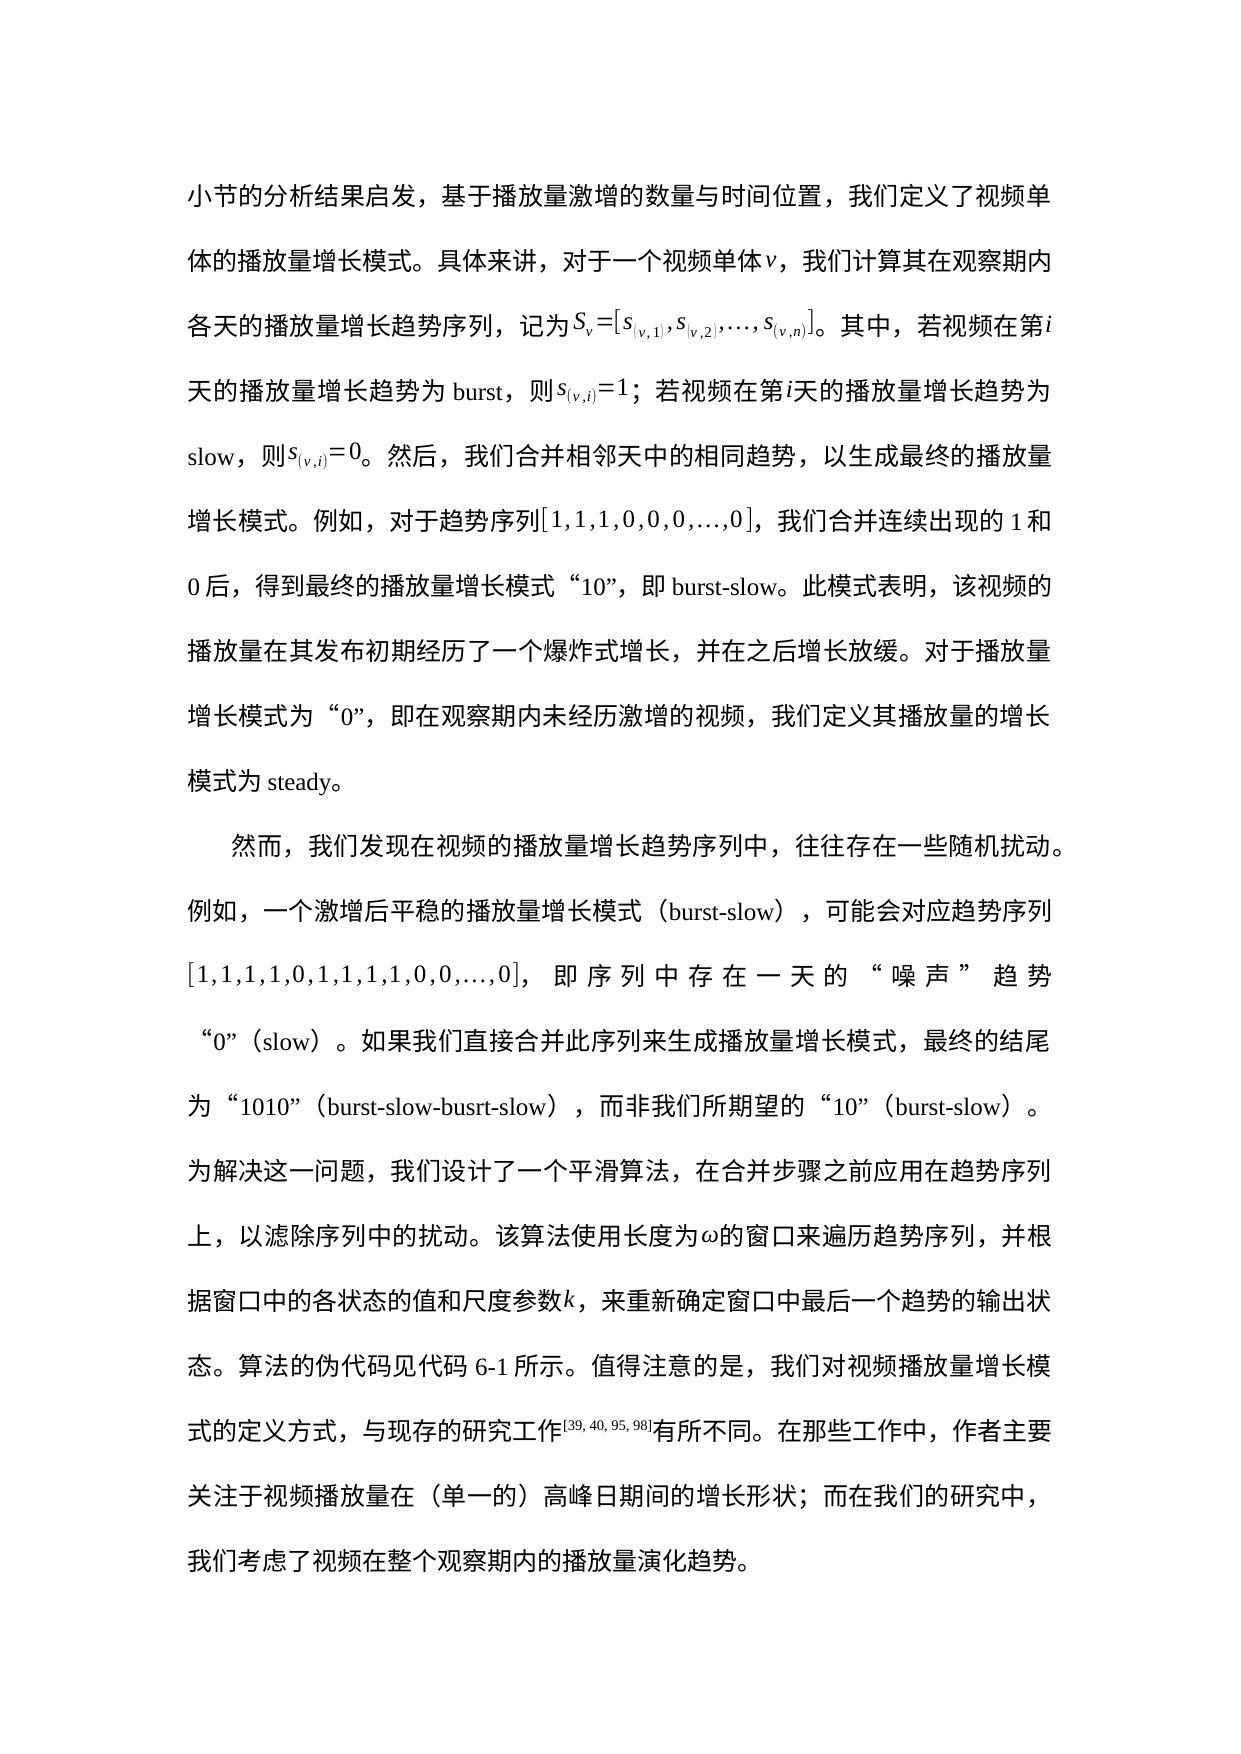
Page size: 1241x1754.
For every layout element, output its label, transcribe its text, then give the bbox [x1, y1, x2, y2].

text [187, 162, 1053, 812]
text 然而，我们发现在视频的播放量增长趋势序列中，往往存在一些随机扰动。例如，一个激增后平稳的播放量增长模式（burst-slow），可能会对应趋势序列，即序列中存在一天的“噪声”趋势“0”（slow）。如果我们直接合并此序列来生成播放量增长模式，最终的结尾为“1010”（burst-slow-busrt-slow），而非我们所期望的“10”（burst-slow）。为解决这一问题，我们设计了一个平滑算法，在合并步骤之前应用在趋势序列上，以滤除序列中的扰动。该算法使用长度为的窗口来遍历趋势序列，并根据窗口中的各状态的值和尺度参数，来重新确定窗口中最后一个趋势的输出状态。算法的伪代码见代码6-1所示。值得注意的是，我们对视频播放量增长模式的定义方式，与现存的研究工作[39, 40, 95, 98]有所不同。在那些工作中，作者主要关注于视频播放量在（单一的）高峰日期间的增长形状；而在我们的研究中，我们考虑了视频在整个观察期内的播放量演化趋势。 [187, 812, 1053, 1592]
